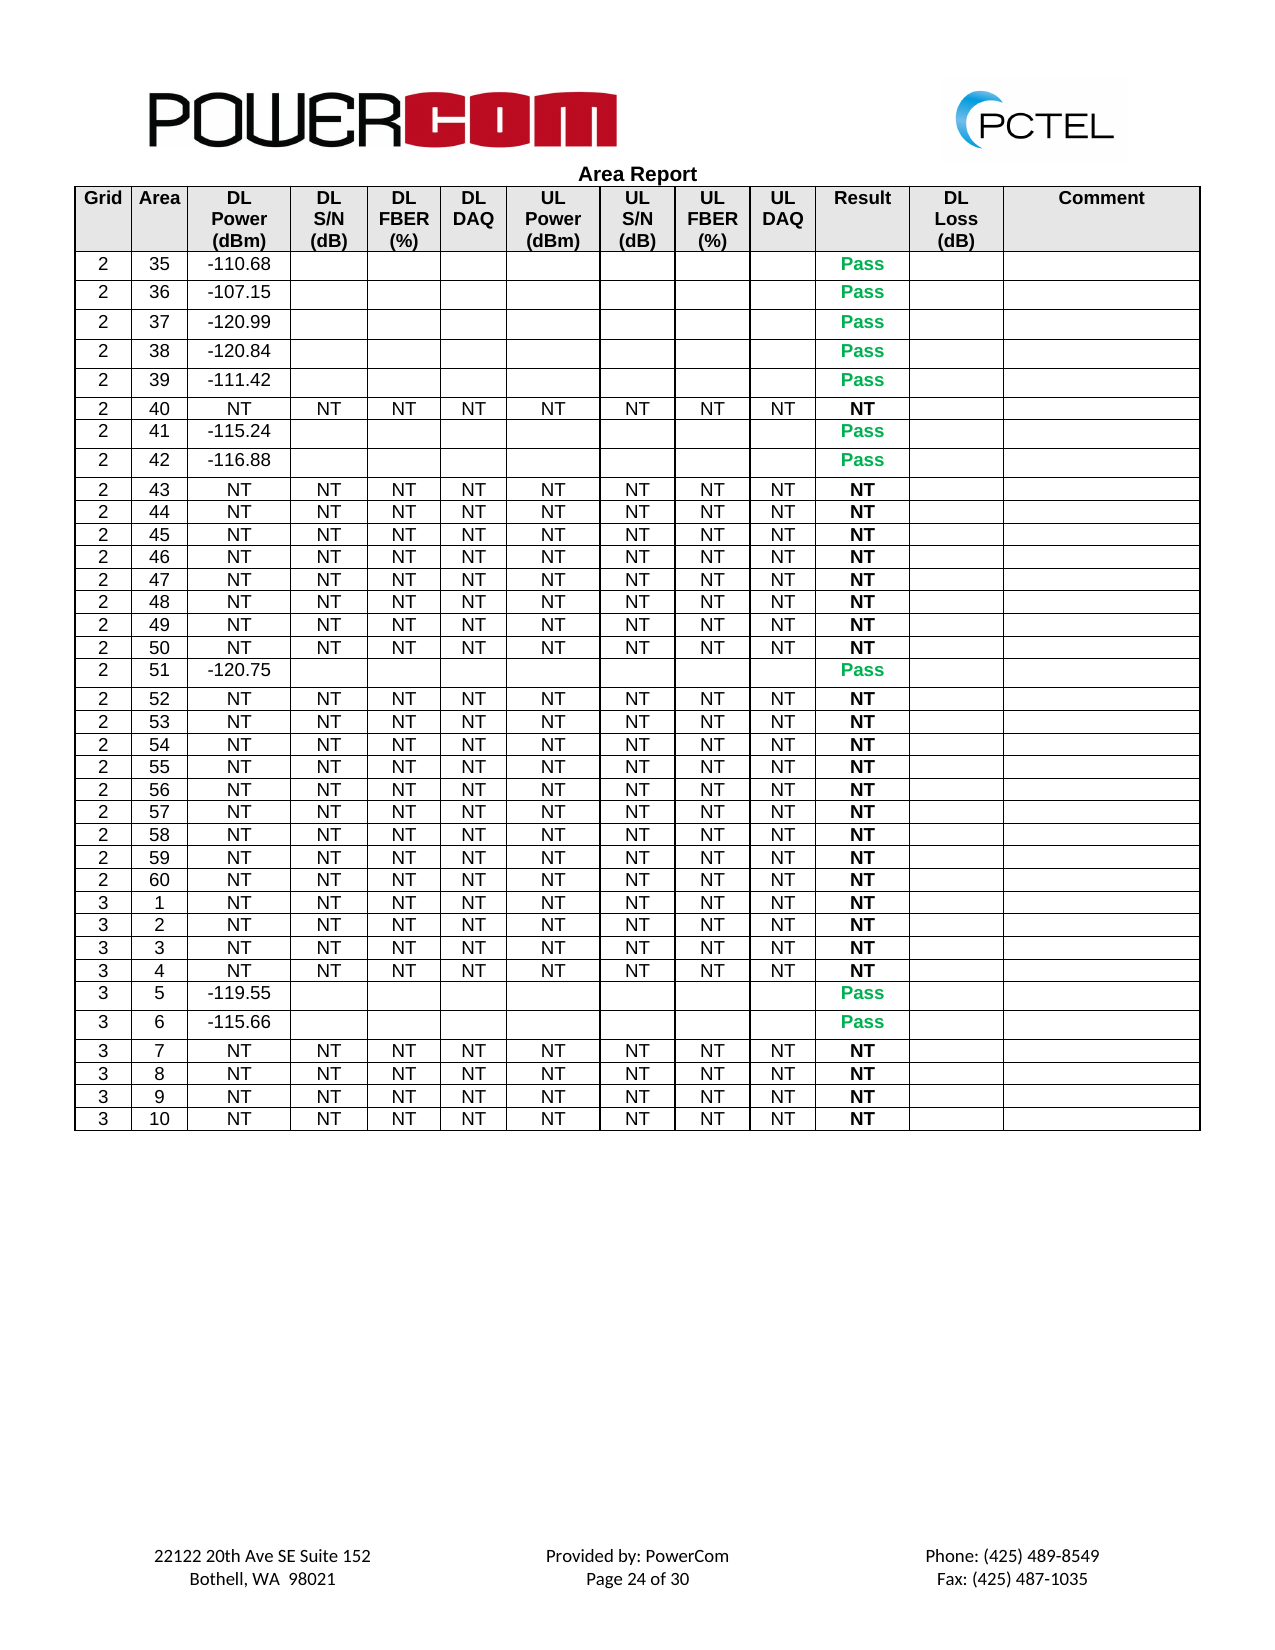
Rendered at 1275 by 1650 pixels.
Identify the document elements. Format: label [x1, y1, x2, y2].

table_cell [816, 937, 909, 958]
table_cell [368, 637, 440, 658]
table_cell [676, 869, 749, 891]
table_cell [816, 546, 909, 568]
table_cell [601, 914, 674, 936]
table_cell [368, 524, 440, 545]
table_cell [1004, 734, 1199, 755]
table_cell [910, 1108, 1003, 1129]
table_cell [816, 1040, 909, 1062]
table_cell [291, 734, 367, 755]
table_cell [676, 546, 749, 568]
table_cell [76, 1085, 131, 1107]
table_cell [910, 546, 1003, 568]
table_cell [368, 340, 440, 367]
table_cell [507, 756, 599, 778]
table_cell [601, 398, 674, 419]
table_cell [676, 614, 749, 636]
picture [148, 91, 617, 148]
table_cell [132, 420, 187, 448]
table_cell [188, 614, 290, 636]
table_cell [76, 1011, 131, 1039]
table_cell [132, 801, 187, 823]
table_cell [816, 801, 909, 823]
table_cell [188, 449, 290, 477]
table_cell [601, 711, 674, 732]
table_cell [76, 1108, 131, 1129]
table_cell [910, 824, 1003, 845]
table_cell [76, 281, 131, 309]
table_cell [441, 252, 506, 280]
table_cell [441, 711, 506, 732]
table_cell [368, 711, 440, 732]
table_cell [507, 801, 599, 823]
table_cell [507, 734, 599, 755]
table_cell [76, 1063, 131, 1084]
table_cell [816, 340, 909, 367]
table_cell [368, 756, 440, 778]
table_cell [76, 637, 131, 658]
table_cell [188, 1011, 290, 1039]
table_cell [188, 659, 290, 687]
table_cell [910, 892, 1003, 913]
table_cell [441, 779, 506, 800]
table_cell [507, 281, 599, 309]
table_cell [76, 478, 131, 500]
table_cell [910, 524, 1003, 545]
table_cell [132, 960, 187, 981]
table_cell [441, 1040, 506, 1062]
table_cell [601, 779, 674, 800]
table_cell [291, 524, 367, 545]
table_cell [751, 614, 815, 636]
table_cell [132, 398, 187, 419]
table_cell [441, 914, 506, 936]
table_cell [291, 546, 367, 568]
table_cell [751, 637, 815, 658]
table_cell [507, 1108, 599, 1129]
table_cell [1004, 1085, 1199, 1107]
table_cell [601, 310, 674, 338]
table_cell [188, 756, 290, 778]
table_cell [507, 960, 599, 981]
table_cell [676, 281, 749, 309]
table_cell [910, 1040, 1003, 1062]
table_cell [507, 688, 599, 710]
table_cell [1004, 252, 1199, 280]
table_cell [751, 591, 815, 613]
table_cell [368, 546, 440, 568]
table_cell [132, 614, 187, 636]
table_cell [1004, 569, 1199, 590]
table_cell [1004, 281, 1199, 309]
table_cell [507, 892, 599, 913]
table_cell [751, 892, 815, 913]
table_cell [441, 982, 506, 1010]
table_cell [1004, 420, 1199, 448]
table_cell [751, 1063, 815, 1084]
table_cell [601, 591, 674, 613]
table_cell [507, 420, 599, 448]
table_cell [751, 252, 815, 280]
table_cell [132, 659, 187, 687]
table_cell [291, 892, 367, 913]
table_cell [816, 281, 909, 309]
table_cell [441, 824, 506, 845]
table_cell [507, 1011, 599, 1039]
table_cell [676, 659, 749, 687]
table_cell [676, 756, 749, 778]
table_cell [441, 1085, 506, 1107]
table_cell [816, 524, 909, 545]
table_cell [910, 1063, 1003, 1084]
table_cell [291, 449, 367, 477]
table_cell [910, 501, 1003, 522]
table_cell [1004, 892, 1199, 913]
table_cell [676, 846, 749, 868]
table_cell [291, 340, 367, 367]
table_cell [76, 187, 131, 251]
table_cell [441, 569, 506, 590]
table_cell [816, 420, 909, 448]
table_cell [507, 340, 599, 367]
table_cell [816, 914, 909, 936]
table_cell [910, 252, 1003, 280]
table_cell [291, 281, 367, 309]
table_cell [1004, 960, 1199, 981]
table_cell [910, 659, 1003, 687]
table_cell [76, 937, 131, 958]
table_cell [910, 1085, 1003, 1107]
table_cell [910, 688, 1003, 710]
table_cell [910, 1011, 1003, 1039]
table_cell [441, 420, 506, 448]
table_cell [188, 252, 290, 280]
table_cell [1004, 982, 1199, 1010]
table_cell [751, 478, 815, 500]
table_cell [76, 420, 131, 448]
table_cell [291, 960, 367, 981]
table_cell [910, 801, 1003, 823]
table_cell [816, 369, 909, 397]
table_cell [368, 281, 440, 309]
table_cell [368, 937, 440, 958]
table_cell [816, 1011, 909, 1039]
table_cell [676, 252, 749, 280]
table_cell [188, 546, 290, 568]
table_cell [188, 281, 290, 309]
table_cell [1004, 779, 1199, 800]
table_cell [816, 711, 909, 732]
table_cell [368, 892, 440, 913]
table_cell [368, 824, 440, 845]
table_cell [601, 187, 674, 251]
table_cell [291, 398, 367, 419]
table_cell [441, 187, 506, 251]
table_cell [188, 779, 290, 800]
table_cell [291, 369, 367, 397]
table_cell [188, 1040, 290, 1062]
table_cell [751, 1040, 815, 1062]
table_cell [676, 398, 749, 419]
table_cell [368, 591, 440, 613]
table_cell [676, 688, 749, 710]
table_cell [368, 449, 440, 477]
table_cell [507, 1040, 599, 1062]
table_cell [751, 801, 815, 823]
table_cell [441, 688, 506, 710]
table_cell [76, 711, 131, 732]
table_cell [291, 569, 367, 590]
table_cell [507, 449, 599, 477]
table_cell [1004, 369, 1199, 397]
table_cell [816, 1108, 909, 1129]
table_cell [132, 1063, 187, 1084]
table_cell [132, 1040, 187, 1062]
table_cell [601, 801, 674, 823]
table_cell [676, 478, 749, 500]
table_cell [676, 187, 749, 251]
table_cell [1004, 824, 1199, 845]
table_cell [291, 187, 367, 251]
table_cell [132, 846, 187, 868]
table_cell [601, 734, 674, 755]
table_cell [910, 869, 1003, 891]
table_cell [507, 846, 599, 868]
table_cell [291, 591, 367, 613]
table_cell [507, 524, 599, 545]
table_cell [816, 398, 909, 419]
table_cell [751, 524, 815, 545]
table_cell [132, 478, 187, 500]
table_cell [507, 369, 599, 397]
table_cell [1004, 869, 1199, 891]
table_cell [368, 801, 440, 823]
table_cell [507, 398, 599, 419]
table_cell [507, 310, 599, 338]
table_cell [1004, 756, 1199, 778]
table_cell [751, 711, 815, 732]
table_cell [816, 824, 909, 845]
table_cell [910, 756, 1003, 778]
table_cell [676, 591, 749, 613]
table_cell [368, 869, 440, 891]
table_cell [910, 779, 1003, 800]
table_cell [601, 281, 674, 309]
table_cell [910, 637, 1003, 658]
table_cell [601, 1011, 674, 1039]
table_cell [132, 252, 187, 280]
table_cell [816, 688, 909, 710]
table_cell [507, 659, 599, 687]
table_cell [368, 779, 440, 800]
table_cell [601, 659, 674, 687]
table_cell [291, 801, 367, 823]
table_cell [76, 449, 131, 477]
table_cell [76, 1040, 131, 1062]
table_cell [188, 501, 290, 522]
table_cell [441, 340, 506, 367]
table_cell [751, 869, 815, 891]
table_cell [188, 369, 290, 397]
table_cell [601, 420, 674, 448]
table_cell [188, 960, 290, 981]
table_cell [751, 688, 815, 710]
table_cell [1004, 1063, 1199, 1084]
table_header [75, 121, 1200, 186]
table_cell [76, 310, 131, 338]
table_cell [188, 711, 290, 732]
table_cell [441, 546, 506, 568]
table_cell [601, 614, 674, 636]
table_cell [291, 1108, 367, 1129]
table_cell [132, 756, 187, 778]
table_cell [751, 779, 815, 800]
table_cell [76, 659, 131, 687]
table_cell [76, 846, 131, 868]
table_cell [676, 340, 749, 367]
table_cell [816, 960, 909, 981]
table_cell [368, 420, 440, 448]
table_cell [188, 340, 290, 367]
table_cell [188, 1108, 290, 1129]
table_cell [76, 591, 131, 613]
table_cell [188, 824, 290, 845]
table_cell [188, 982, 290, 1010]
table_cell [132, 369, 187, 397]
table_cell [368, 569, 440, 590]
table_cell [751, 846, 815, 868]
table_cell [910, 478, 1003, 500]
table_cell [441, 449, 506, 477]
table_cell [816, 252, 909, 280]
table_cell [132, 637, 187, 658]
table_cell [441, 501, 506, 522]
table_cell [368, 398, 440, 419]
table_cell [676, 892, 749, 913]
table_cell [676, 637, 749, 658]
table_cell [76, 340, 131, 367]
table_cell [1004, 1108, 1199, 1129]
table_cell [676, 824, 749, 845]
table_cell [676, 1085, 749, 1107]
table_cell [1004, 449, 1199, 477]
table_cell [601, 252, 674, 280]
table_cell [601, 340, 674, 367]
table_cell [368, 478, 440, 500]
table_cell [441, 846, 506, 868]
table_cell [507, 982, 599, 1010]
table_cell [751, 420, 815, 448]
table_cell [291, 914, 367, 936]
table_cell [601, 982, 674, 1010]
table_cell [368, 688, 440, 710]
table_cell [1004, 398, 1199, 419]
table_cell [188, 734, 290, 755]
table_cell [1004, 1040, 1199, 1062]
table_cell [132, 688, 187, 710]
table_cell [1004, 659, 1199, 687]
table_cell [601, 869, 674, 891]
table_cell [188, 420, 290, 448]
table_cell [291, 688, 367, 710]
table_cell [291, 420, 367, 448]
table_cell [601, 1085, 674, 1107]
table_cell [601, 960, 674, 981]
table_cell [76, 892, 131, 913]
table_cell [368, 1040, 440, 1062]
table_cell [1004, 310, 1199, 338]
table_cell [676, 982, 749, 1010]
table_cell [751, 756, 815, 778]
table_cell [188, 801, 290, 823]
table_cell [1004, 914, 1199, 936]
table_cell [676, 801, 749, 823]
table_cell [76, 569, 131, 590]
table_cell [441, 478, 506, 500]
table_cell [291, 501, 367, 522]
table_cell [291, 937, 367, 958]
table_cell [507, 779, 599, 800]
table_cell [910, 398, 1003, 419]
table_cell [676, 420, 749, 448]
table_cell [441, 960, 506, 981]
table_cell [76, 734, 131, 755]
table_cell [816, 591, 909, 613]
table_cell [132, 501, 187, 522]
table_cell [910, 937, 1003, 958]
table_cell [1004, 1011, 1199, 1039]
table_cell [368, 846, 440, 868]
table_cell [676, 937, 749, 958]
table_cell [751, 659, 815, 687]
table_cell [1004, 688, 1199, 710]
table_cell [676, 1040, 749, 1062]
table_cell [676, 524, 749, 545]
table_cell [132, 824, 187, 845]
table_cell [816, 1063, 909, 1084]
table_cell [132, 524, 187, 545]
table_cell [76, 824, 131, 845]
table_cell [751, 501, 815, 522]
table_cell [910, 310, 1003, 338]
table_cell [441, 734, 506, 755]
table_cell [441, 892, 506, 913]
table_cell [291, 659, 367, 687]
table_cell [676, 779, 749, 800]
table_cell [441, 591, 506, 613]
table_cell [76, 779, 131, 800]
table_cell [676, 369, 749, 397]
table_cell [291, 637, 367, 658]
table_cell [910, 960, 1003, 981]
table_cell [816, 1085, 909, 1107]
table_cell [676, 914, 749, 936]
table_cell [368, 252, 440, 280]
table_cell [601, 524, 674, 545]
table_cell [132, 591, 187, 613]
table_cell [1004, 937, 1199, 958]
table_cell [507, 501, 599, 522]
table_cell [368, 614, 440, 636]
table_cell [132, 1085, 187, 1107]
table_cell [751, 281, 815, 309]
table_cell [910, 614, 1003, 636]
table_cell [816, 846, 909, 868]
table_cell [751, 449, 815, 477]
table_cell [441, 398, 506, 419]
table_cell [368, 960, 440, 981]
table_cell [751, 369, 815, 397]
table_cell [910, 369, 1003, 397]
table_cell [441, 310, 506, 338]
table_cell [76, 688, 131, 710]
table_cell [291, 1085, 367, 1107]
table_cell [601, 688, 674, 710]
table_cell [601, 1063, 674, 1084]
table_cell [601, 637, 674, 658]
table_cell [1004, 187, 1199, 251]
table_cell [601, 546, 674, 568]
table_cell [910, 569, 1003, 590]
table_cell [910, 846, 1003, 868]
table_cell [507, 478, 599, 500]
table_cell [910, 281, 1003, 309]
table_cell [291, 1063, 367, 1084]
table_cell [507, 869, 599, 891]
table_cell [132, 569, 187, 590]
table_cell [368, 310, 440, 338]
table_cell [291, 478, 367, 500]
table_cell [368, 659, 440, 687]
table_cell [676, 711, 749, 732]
picture [942, 77, 1127, 162]
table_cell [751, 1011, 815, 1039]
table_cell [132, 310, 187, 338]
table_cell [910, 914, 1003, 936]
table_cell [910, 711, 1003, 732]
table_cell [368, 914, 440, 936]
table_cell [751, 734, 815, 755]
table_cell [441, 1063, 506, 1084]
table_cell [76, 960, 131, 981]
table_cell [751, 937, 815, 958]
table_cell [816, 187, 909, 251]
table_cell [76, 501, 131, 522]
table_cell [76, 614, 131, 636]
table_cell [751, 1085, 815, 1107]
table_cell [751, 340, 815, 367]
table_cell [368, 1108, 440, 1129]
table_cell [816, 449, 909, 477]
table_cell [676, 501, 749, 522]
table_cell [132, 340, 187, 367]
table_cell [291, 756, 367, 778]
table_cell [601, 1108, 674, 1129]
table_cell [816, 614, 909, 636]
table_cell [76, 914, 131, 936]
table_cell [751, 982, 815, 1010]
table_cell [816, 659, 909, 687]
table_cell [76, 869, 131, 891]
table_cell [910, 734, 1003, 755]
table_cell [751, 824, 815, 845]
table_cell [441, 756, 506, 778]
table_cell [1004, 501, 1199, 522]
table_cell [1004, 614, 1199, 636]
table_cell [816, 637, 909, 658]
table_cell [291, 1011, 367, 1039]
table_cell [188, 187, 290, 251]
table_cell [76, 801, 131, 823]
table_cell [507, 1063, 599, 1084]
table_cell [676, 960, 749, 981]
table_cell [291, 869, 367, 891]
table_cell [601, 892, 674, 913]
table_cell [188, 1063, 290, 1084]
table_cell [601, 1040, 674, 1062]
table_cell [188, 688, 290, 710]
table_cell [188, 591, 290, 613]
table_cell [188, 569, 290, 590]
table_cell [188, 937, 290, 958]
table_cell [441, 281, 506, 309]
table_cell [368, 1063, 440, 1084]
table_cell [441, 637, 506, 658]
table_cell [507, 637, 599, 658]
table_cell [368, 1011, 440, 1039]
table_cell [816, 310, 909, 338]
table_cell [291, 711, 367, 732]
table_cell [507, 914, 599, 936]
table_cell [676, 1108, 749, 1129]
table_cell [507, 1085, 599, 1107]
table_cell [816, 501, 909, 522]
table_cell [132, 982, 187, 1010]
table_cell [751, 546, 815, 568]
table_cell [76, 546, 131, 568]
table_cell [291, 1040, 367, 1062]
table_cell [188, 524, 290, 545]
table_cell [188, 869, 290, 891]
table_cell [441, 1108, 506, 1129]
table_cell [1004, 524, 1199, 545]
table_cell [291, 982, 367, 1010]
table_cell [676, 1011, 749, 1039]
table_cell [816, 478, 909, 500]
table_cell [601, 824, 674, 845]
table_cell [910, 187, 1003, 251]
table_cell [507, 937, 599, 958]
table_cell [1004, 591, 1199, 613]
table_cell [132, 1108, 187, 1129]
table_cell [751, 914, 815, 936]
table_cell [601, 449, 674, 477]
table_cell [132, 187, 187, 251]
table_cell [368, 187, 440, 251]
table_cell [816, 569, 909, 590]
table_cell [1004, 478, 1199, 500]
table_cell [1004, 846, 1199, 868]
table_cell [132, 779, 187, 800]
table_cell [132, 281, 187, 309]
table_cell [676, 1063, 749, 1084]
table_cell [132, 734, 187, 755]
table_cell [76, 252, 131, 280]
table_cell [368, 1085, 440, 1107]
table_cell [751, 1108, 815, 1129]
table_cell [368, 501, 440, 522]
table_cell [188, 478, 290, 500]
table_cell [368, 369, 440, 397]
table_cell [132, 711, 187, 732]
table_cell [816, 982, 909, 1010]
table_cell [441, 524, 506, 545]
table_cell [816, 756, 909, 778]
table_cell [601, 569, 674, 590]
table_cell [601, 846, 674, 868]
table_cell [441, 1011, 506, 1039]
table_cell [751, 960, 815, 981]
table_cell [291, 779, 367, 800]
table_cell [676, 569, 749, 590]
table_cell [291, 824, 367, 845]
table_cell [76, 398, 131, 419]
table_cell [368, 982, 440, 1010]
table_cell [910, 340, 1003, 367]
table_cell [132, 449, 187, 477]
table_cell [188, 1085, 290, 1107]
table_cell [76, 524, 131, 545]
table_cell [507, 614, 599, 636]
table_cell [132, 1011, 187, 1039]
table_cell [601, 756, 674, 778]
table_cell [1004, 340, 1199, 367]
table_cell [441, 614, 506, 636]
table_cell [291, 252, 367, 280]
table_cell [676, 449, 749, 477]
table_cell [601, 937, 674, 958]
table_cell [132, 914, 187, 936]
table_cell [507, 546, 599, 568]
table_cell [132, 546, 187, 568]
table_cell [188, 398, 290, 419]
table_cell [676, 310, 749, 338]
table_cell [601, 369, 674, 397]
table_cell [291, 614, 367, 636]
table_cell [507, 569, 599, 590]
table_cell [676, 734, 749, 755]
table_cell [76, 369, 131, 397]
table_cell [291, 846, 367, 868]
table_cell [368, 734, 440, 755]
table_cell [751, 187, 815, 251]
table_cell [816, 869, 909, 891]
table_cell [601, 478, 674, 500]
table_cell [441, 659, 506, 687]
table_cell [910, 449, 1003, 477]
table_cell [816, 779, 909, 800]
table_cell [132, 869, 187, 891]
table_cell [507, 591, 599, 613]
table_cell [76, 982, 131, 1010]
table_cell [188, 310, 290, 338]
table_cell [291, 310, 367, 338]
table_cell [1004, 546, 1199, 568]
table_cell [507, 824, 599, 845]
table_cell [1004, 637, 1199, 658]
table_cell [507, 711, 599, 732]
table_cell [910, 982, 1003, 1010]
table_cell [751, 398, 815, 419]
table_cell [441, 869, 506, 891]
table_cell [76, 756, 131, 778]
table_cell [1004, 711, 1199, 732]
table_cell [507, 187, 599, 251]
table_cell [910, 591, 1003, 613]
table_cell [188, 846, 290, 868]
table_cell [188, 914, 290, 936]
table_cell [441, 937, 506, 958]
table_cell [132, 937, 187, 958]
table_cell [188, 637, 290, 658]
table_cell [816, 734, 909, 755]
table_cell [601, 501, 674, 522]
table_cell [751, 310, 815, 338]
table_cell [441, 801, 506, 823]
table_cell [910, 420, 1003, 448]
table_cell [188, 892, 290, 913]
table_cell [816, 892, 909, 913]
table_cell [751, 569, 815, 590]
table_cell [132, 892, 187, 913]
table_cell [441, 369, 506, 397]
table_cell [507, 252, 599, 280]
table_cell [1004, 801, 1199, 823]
